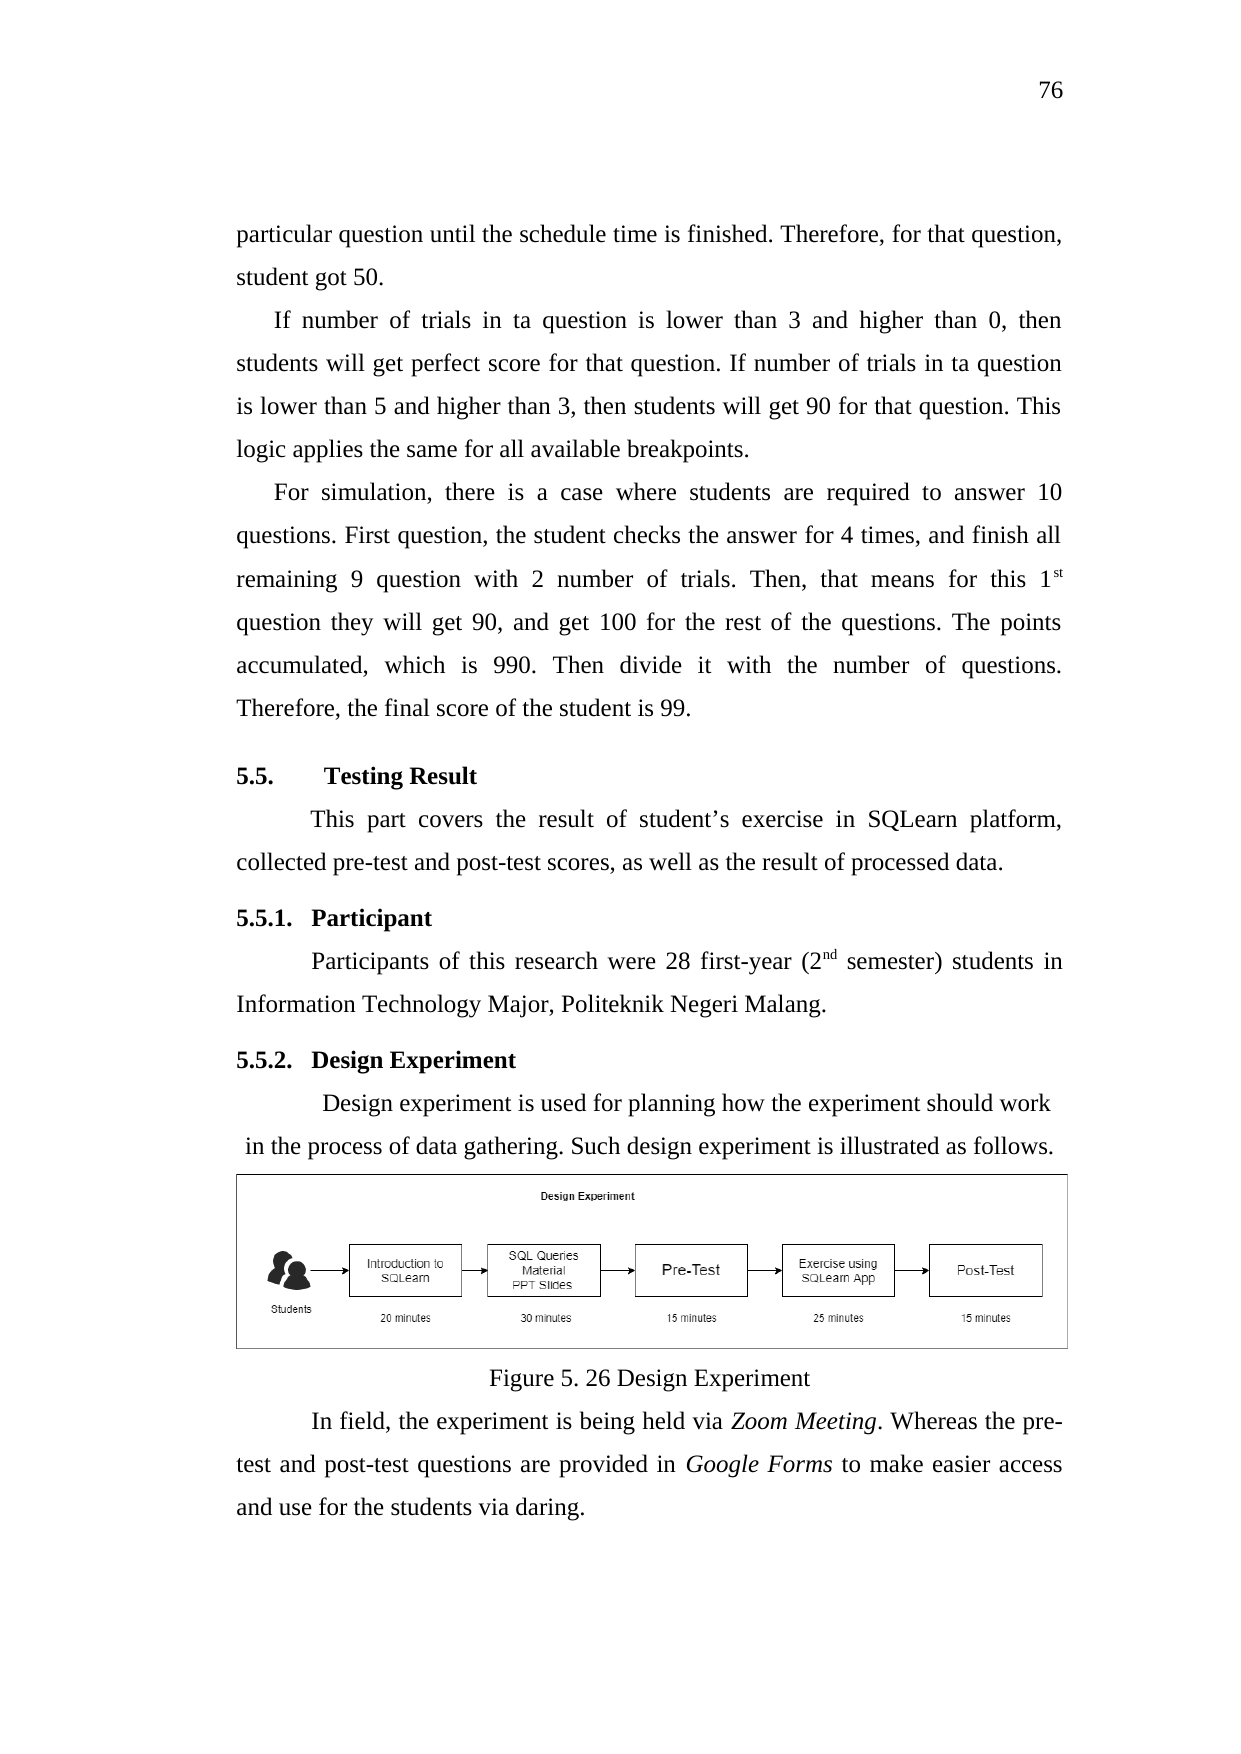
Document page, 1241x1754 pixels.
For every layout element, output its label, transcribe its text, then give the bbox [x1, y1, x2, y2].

picture [236, 1174, 1068, 1349]
text Participants of this research were 28 first-year (2nd semester) students in Information Technology Major, Politeknik Negeri Malang. [236, 946, 1063, 1018]
text If number of trials in ta question is lower than 3 and higher than 0, then students will get perfect score for that question. If number of trials in ta question is lower than 5 and higher than 3, then students will get 90 for that question. This logic applies the same for all available breakpoints. [236, 305, 1063, 463]
text This part covers the result of student’s exercise in SQLearn platform, collected pre-test and post-test scores, as well as the result of processed data. [236, 804, 1063, 876]
subtitle Design Experiment [236, 1045, 1063, 1074]
text In field, the experiment is being held via Zoom Meeting. Whereas the pre-test and post-test questions are provided in Google Forms to make easier access and use for the students via daring. [236, 1406, 1063, 1521]
text Design experiment is used for planning how the experiment should work in the process of data gathering. Such design experiment is illustrated as follows.Figure 5. 26 Design Experiment [236, 1088, 1063, 1174]
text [236, 219, 1063, 291]
subtitle Participant [236, 903, 1063, 932]
text Design experiment is used for planning how the experiment should work in the process of data gathering. Such design experiment is illustrated as follows.Figure 5. 26 Design Experiment [236, 1349, 1063, 1392]
subtitle Testing Result [236, 761, 1063, 790]
text For simulation, there is a case where students are required to answer 10 questions. First question, the student checks the answer for 4 times, and finish all remaining 9 question with 2 number of trials. Then, that means for this 1st question they will get 90, and get 100 for the rest of the questions. The points accumulated, which is 990. Then divide it with the number of questions. Therefore, the final score of the student is 99. [236, 477, 1063, 722]
